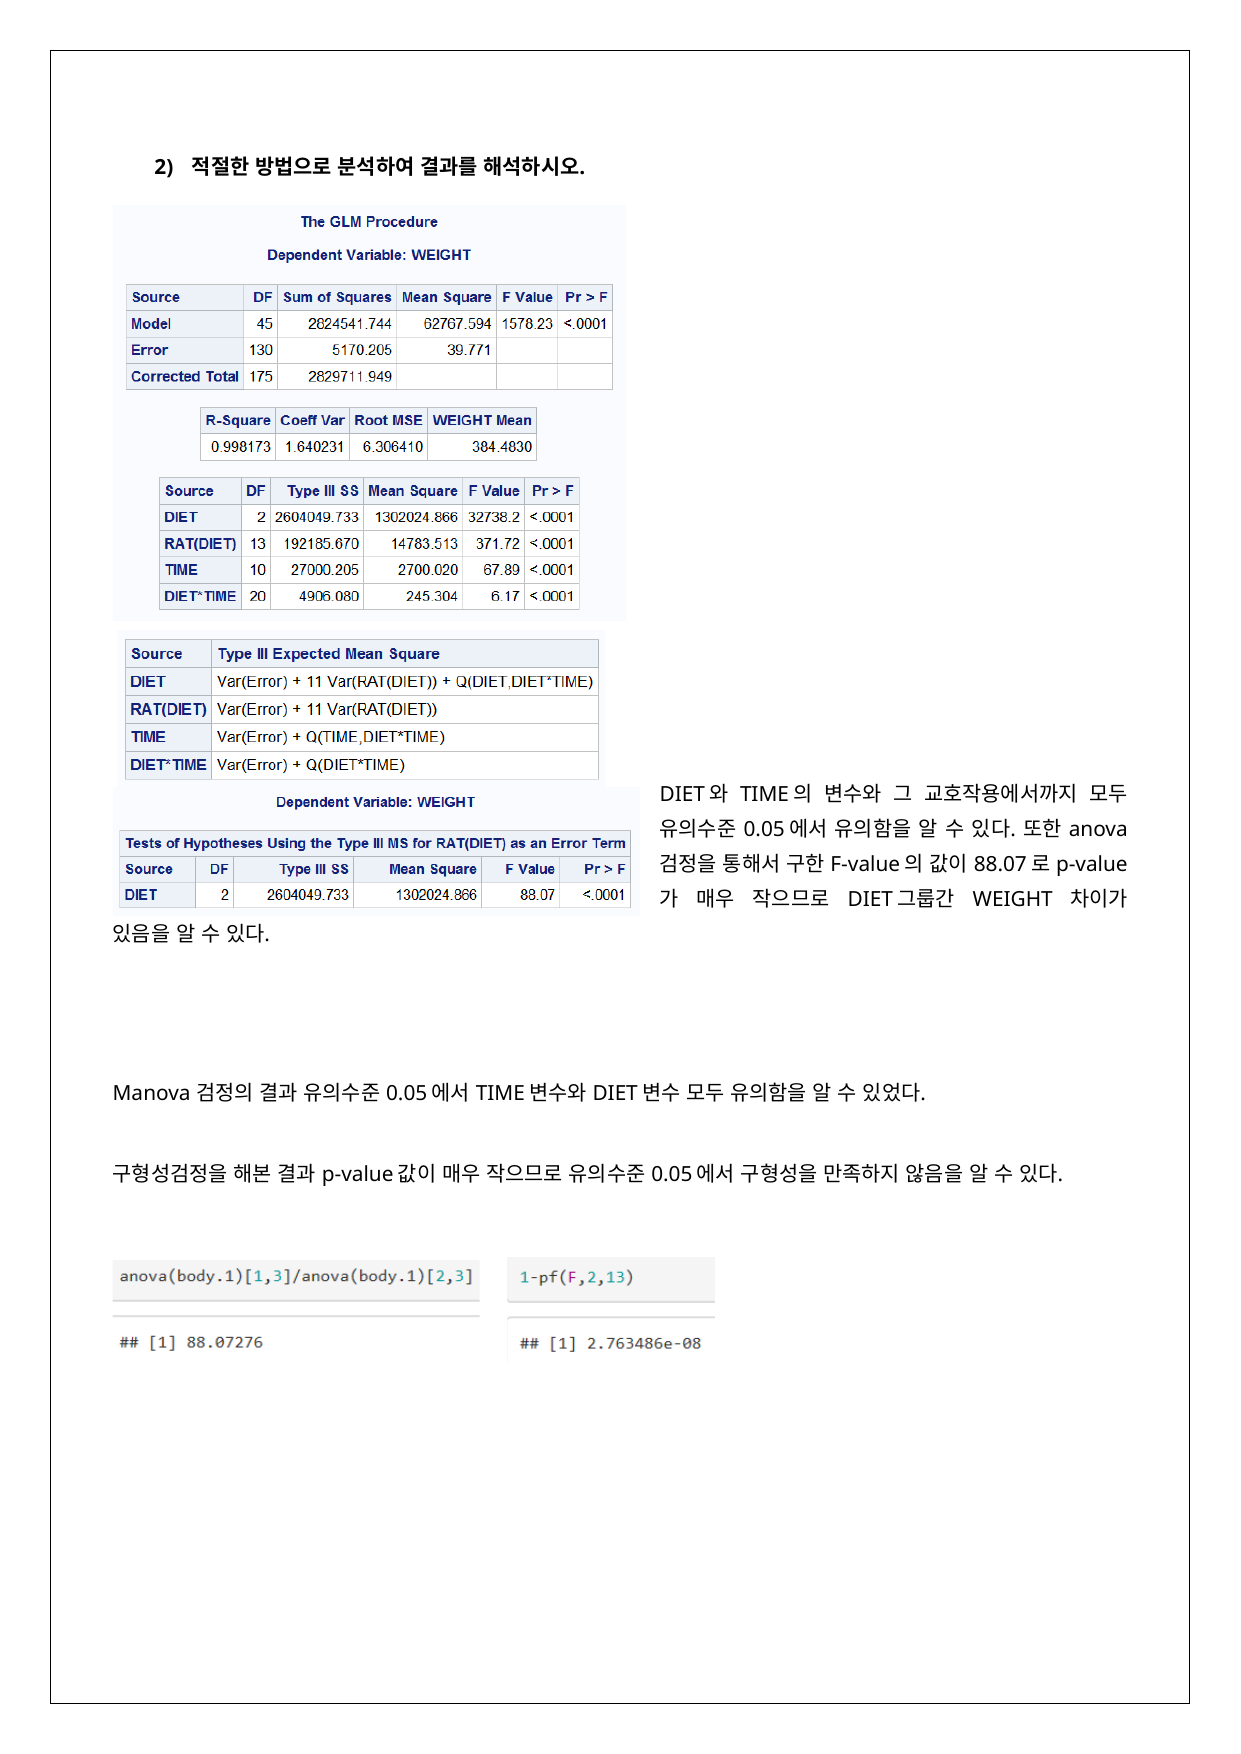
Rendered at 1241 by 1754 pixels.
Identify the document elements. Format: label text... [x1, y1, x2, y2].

picture [507, 1257, 715, 1364]
text 구형성검정을 해본 결과 p-value값이 매우 작으므로 유의수준 0.05에서 구형성을 만족하지 않음을 알 수 있다. [112, 1157, 1128, 1187]
picture [112, 205, 627, 621]
picture [112, 1260, 480, 1357]
list 적절한 방법으로 분석하여 결과를 해석하시오. [154, 150, 1128, 180]
text DIET와 TIME의 변수와 그 교호작용에서까지 모두 유의수준 0.05에서 유의함을 알 수 있다. 또한 anova 검정을 통해서 구한 F-value의 값이 88.07로 p-value가 매우 작으므로 DIET그룹간 WEIGHT 차이가 있음을 알 수 있다. [112, 778, 1128, 947]
picture [112, 630, 641, 916]
text Manova 검정의 결과 유의수준 0.05에서 TIME변수와 DIET변수 모두 유의함을 알 수 있었다. [112, 1076, 1128, 1106]
